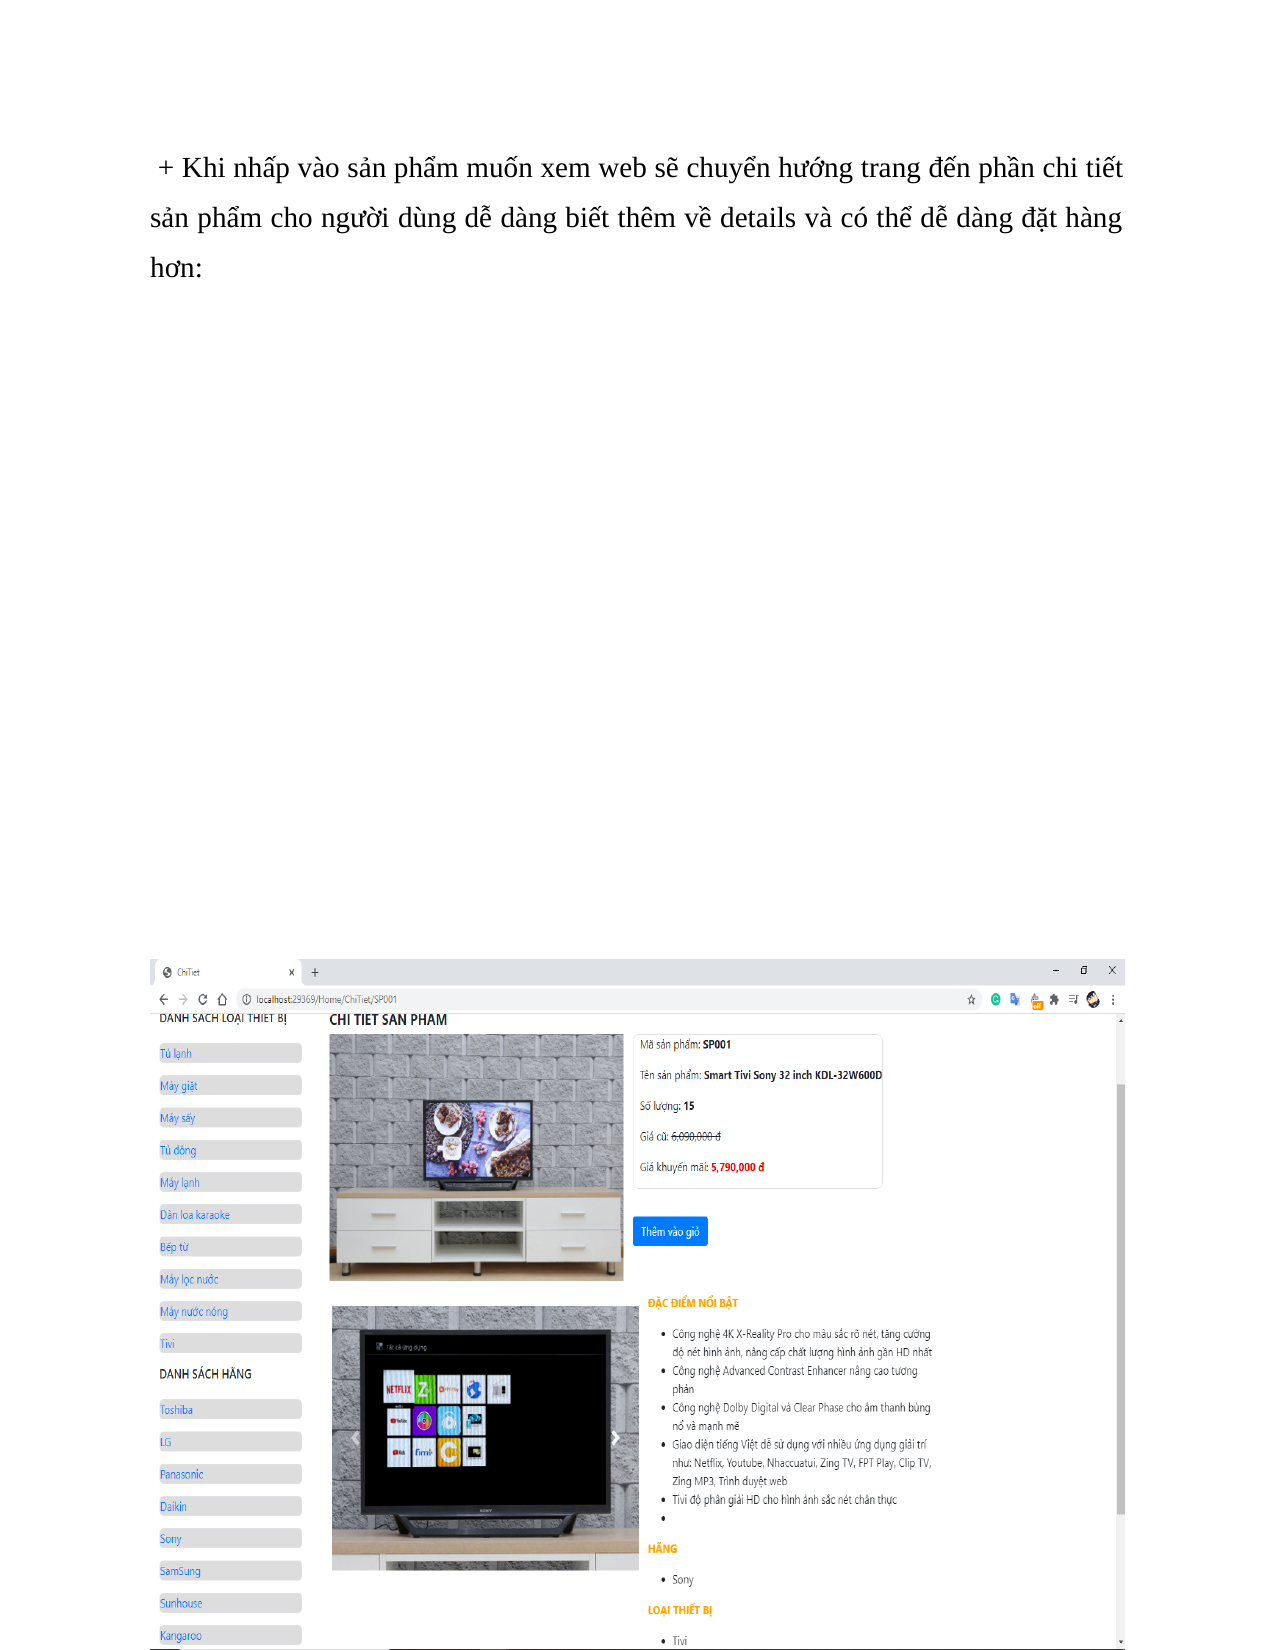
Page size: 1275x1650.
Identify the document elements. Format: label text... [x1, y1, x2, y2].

picture [150, 959, 1125, 1650]
text + Khi nhấp vào sản phẩm muốn xem web sẽ chuyển hướng trang đến phần chi tiết sản phẩm cho người dùng dễ dàng biết thêm về details và có thể dễ dàng đặt hàng hơn: [150, 150, 1125, 284]
